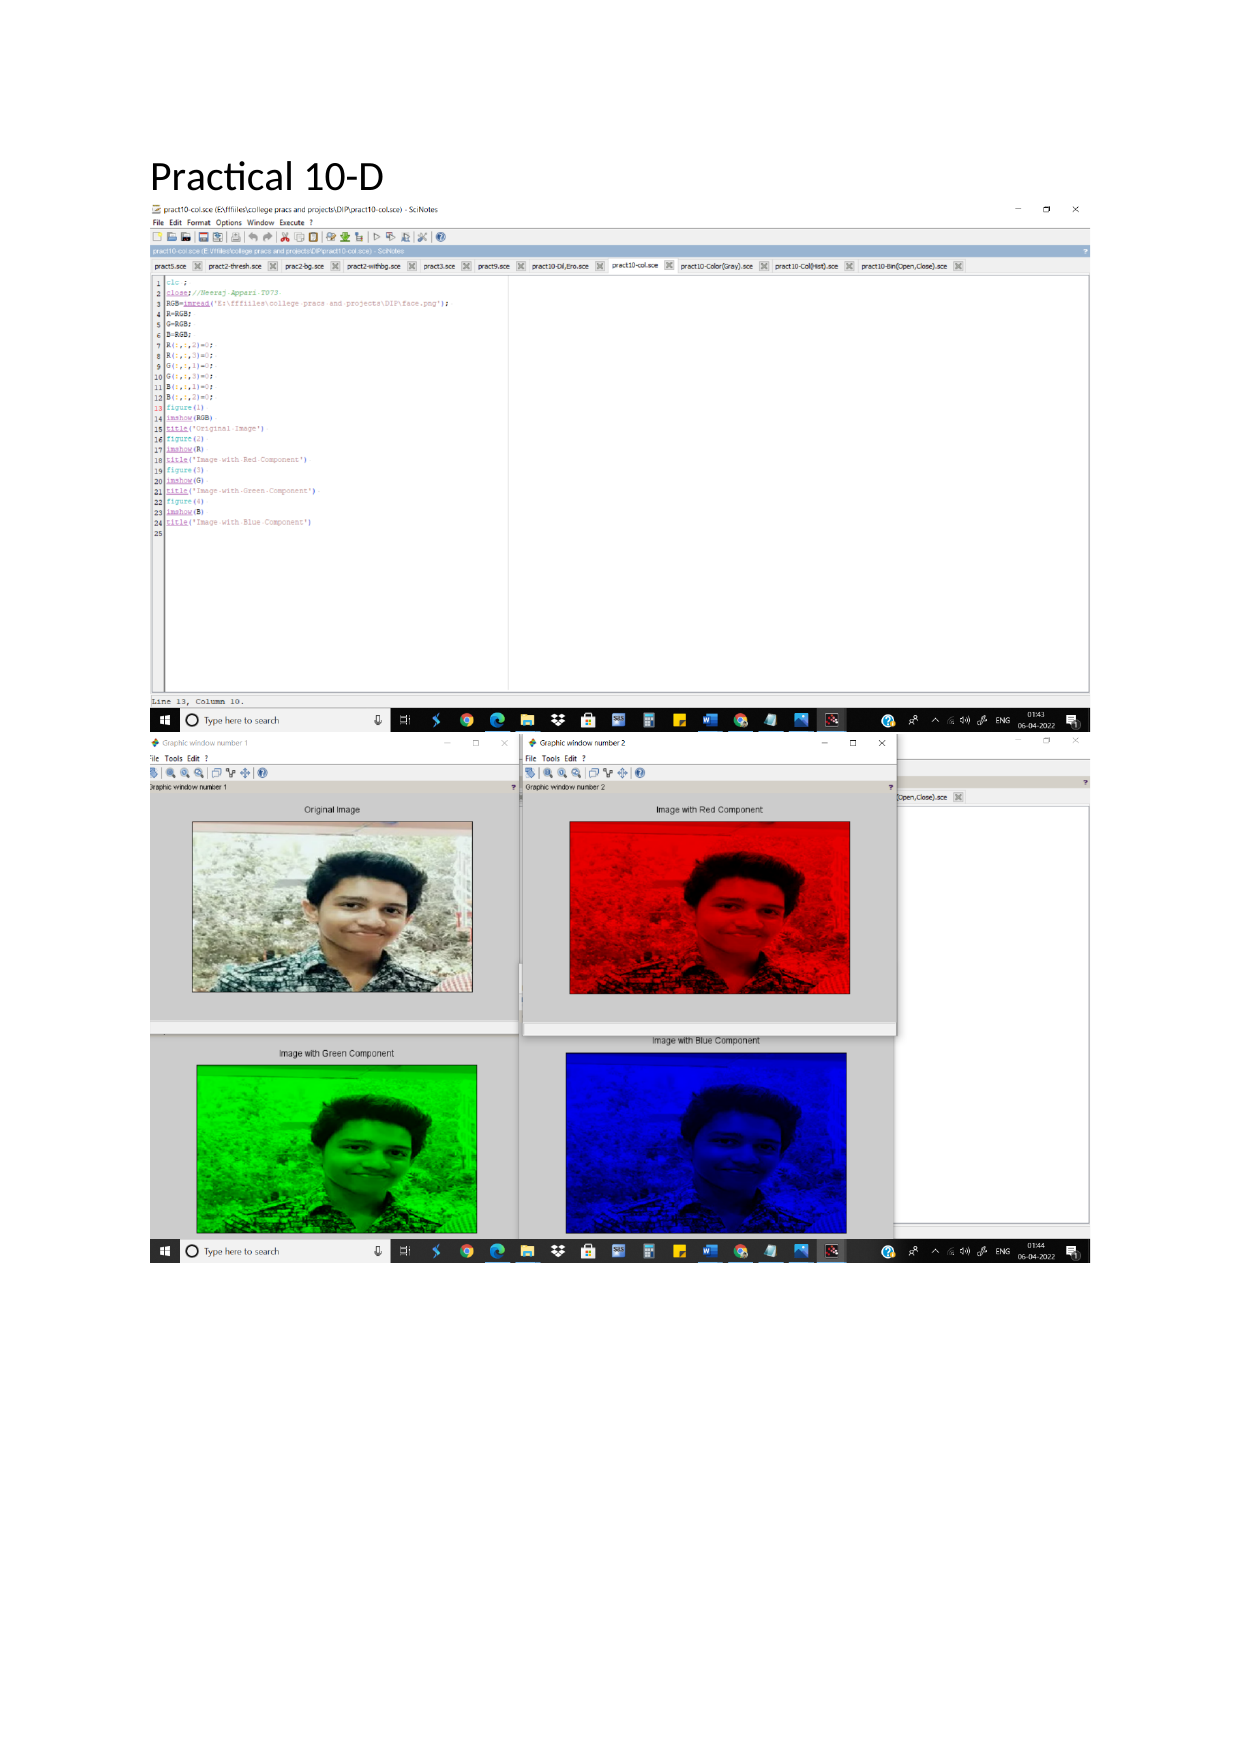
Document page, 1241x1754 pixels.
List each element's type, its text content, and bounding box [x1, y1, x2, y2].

text Practical 10-D [150, 150, 1090, 203]
picture [150, 734, 1091, 1263]
picture [150, 203, 1091, 732]
